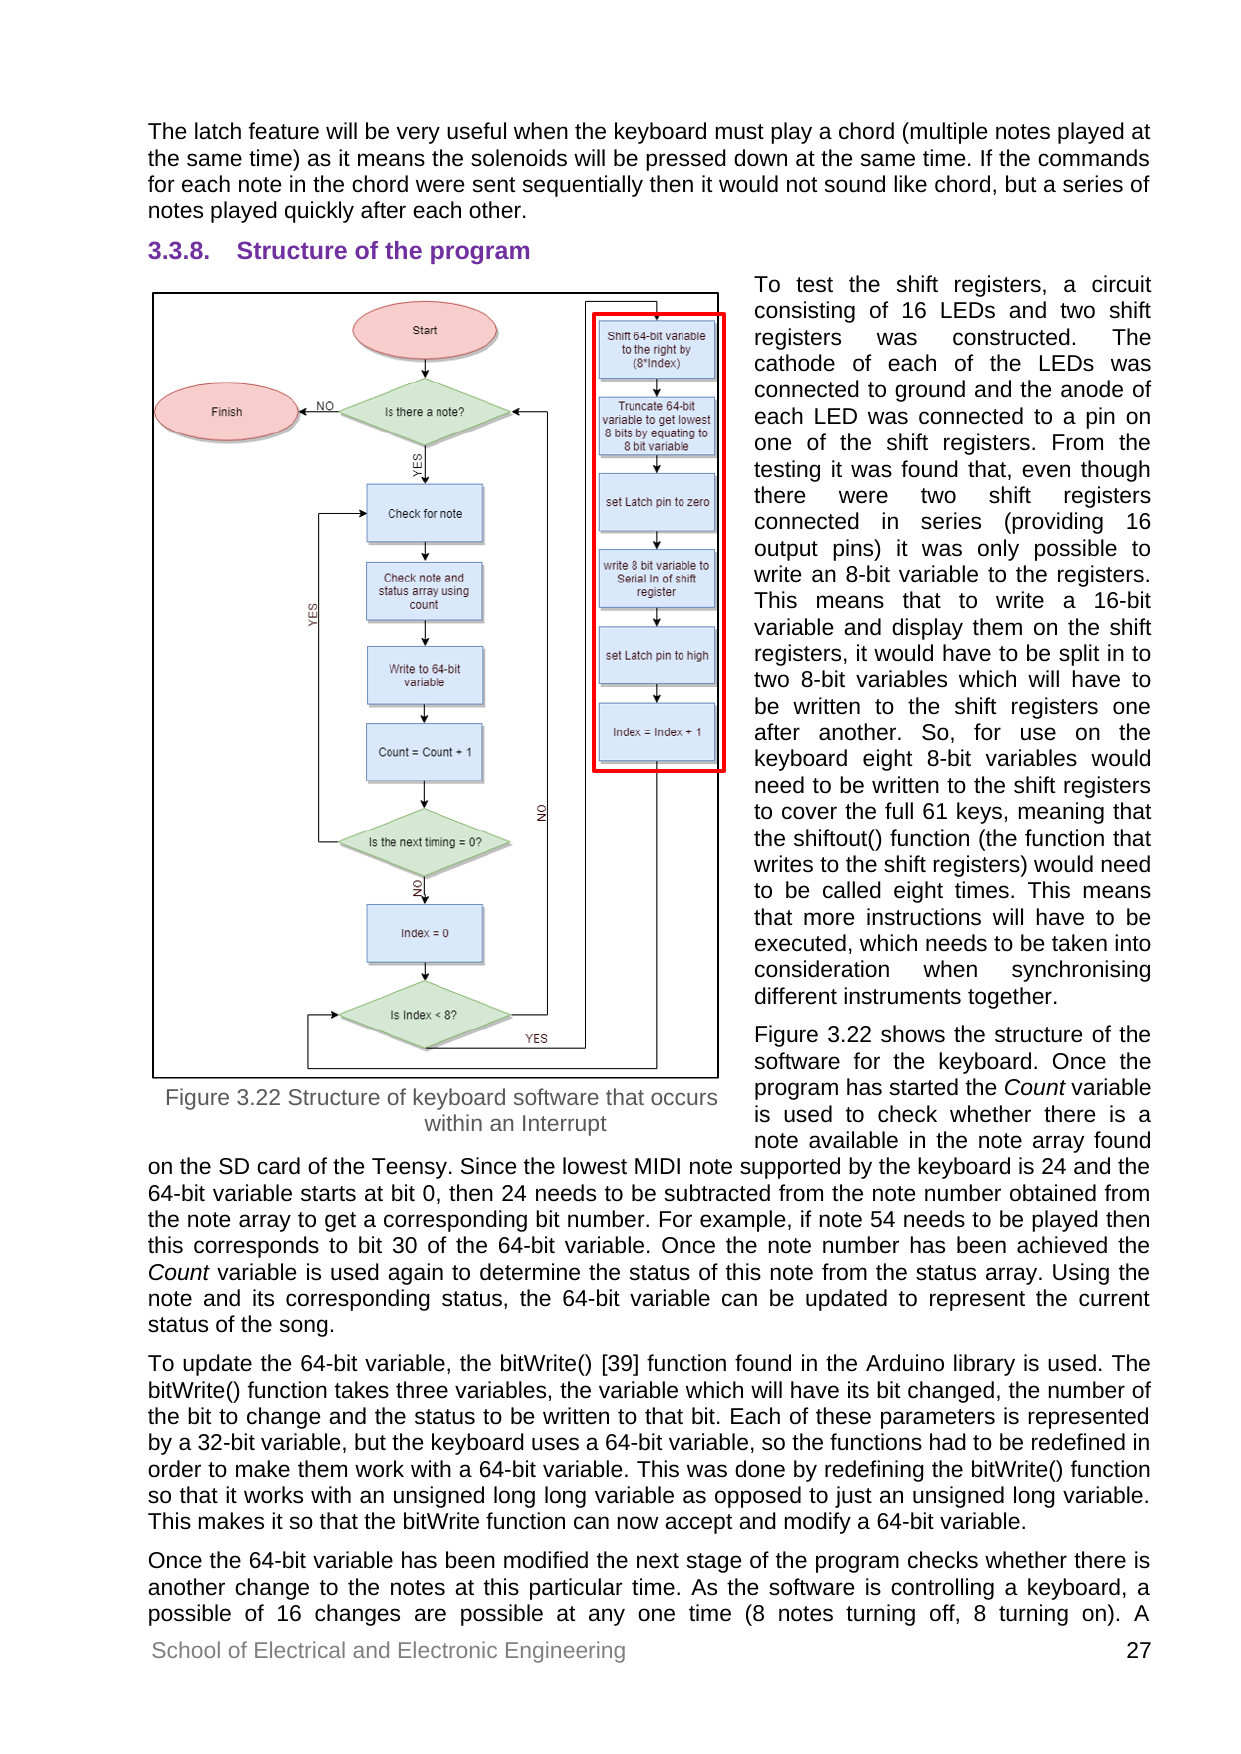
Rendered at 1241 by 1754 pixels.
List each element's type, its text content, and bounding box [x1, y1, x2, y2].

text To update the 64-bit variable, the bitWrite() function found in the Arduino library is used. The bitWrite() function takes three variables, the variable which will have its bit changed, the number of the bit to change and the status to be written to that bit. Each of these parameters is represented by a 32-bit variable, but the keyboard uses a 64-bit variable, so the functions had to be redefined in order to make them work with a 64-bit variable. This was done by redefining the bitWrite() function so that it works with an unsigned long long variable as opposed to just an unsigned long variable. This makes it so that the bitWrite function can now accept and modify a 64-bit variable. [148, 1350, 1152, 1535]
subtitle Structure of the program [148, 236, 1152, 265]
text The latch feature will be very useful when the keyboard must play a chord (multiple notes played at the same time) as it means the solenoids will be pressed down at the same time. If the commands for each note in the chord were sent sequentially then it would not sound like chord, but a series of notes played quickly after each other. [148, 118, 1152, 223]
picture [147, 283, 731, 1079]
